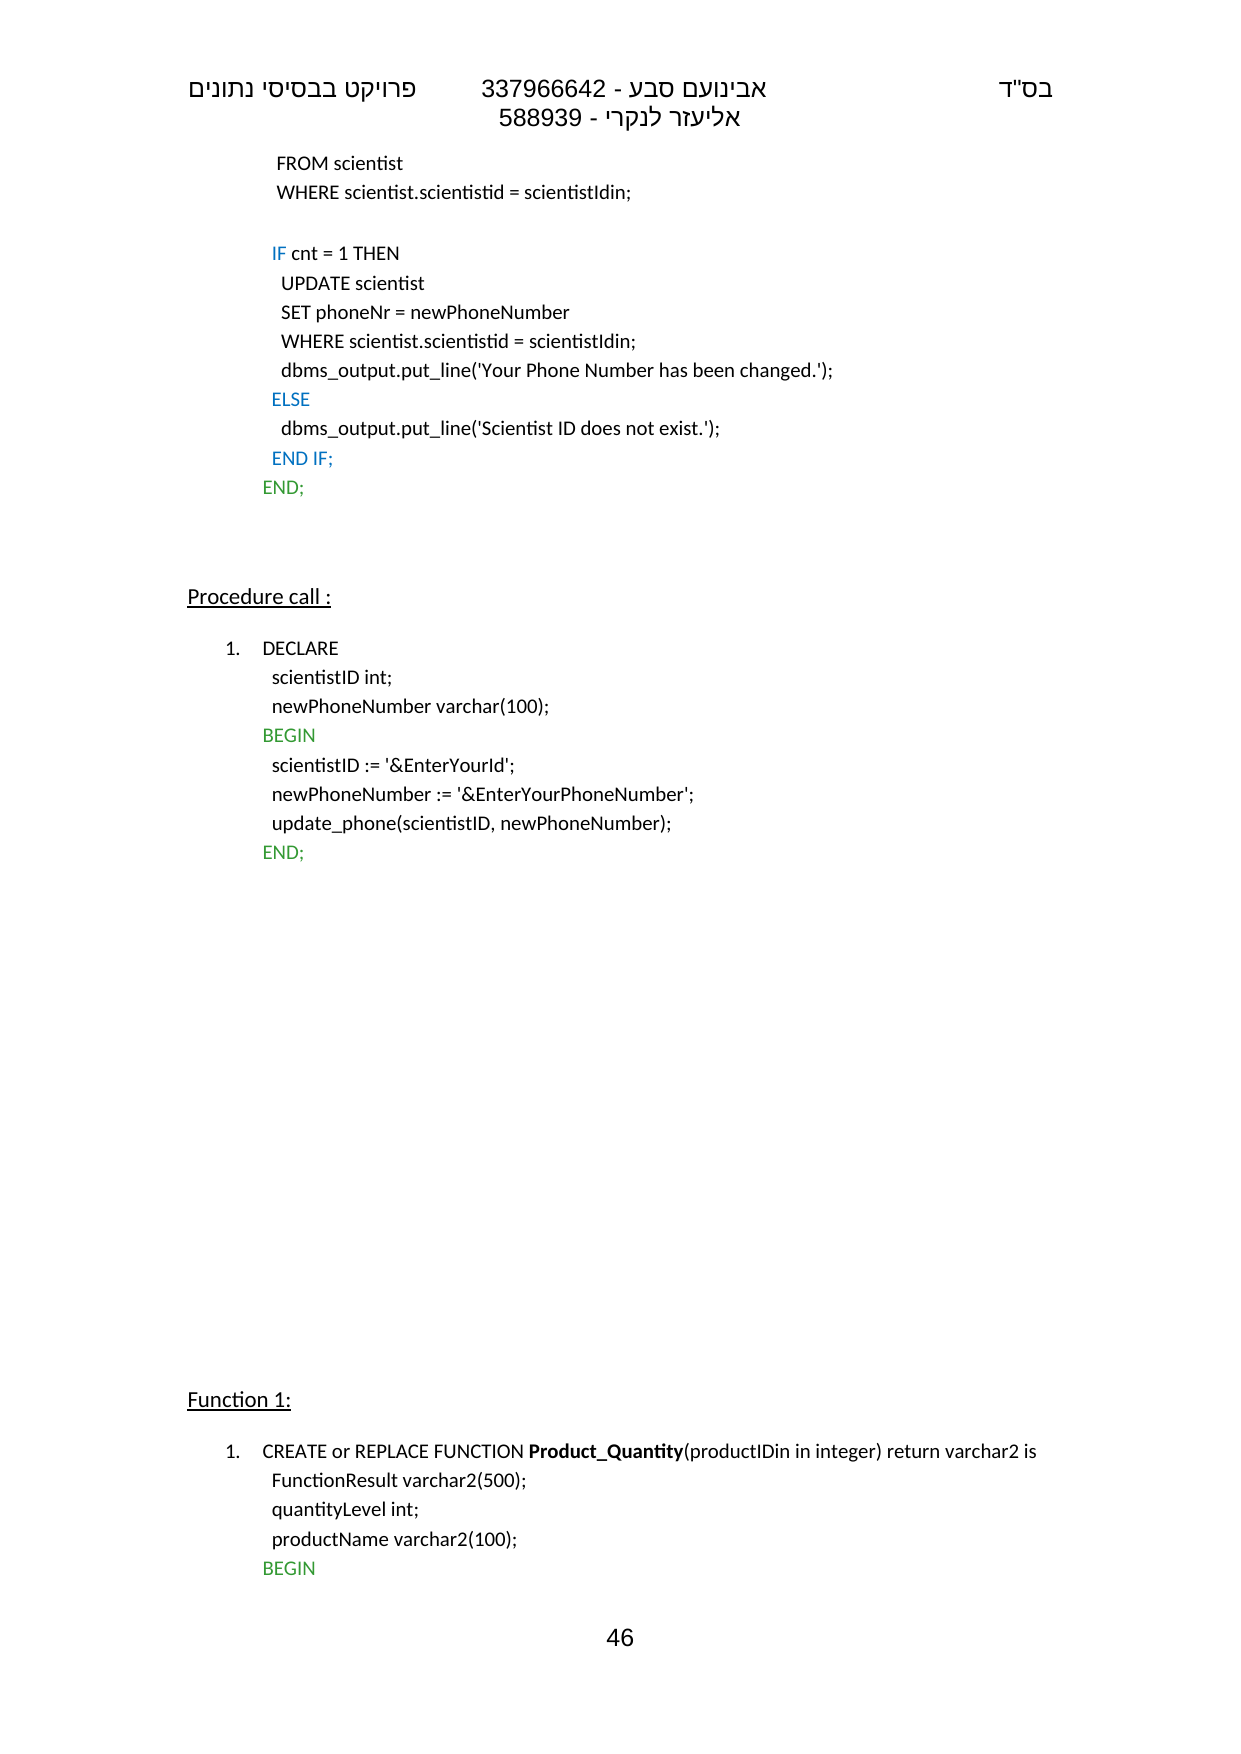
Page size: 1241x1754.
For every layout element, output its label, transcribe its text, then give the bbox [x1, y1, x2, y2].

list CREATE or REPLACE FUNCTION Product_Quantity(productIDin in integer) return varchar2 is [225, 1438, 1053, 1464]
list END IF; [262, 445, 1053, 470]
list ELSE [262, 386, 1053, 412]
list scientistID := '&EnterYourId'; [262, 752, 1053, 777]
list END; [262, 839, 1053, 865]
list FROM scientist [262, 150, 1053, 175]
list update_phone(scientistID, newPhoneNumber); [262, 810, 1053, 836]
list WHERE scientist.scientistid = scientistIdin; [262, 179, 1053, 204]
list WHERE scientist.scientistid = scientistIdin; [262, 328, 1053, 353]
list scientistID int; [262, 664, 1053, 690]
list UPDATE scientist [262, 270, 1053, 295]
list quantityLevel int; [262, 1497, 1053, 1522]
list END; [262, 474, 1053, 499]
list newPhoneNumber := '&EnterYourPhoneNumber'; [262, 781, 1053, 806]
text Procedure call : [187, 582, 1053, 610]
list dbms_output.put_line('Your Phone Number has been changed.'); [262, 357, 1053, 383]
list productName varchar2(100); [262, 1526, 1053, 1551]
text Function 1: [187, 1385, 1053, 1413]
list newPhoneNumber varchar(100); [262, 693, 1053, 719]
list SET phoneNr = newPhoneNumber [262, 299, 1053, 324]
list BEGIN [262, 1555, 1053, 1580]
list FunctionResult varchar2(500); [262, 1467, 1053, 1493]
list DECLARE [225, 635, 1053, 661]
list IF cnt = 1 THEN [262, 241, 1053, 266]
list dbms_output.put_line('Scientist ID does not exist.'); [262, 416, 1053, 441]
list BEGIN [262, 723, 1053, 748]
